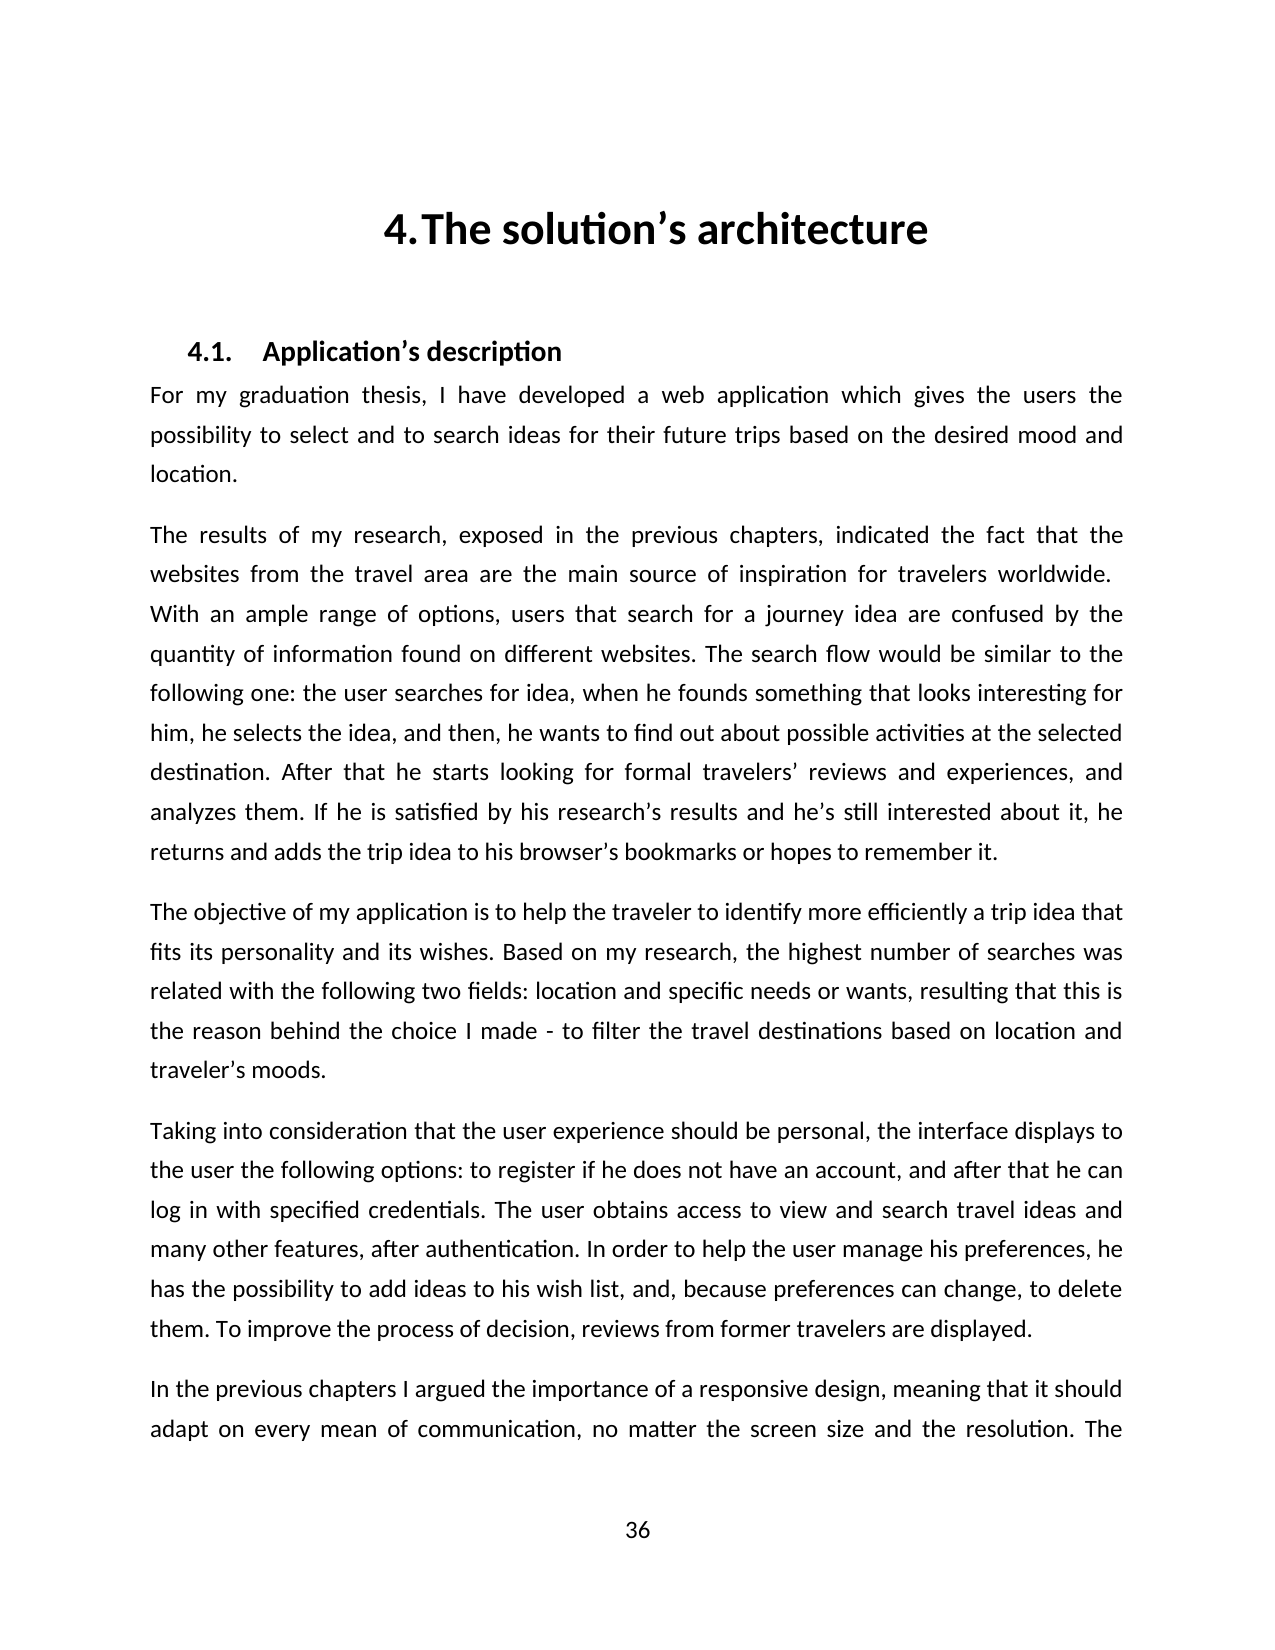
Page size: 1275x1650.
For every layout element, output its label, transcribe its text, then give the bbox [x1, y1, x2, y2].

subtitle Application’s description [187, 333, 1125, 369]
subtitle The solution’s architecture [187, 200, 1125, 256]
text For my graduation thesis, I have developed a web application which gives the users the possibility to select and to search ideas for their future trips based on the desired mood and location. [150, 379, 1125, 489]
text The results of my research, exposed in the previous chapters, indicated the fact that the websites from the travel area are the main source of inspiration for travelers worldwide. With an ample range of options, users that search for a journey idea are confused by the quantity of information found on different websites. The search flow would be similar to the following one: the user searches for idea, when he founds something that looks interesting for him, he selects the idea, and then, he wants to find out about possible activities at the selected destination. After that he starts looking for formal travelers’ reviews and experiences, and analyzes them. If he is satisfied by his research’s results and he’s still interested about it, he returns and adds the trip idea to his browser’s bookmarks or hopes to remember it. [150, 519, 1125, 866]
text Taking into consideration that the user experience should be personal, the interface displays to the user the following options: to register if he does not have an account, and after that he can log in with specified credentials. The user obtains access to view and search travel ideas and many other features, after authentication. In order to help the user manage his preferences, he has the possibility to add ideas to his wish list, and, because preferences can change, to delete them. To improve the process of decision, reviews from former travelers are displayed. [150, 1115, 1125, 1343]
text The objective of my application is to help the traveler to identify more efficiently a trip idea that fits its personality and its wishes. Based on my research, the highest number of searches was related with the following two fields: location and specific needs or wants, resulting that this is the reason behind the choice I made - to filter the travel destinations based on location and traveler’s moods. [150, 896, 1125, 1085]
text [150, 1373, 1125, 1443]
